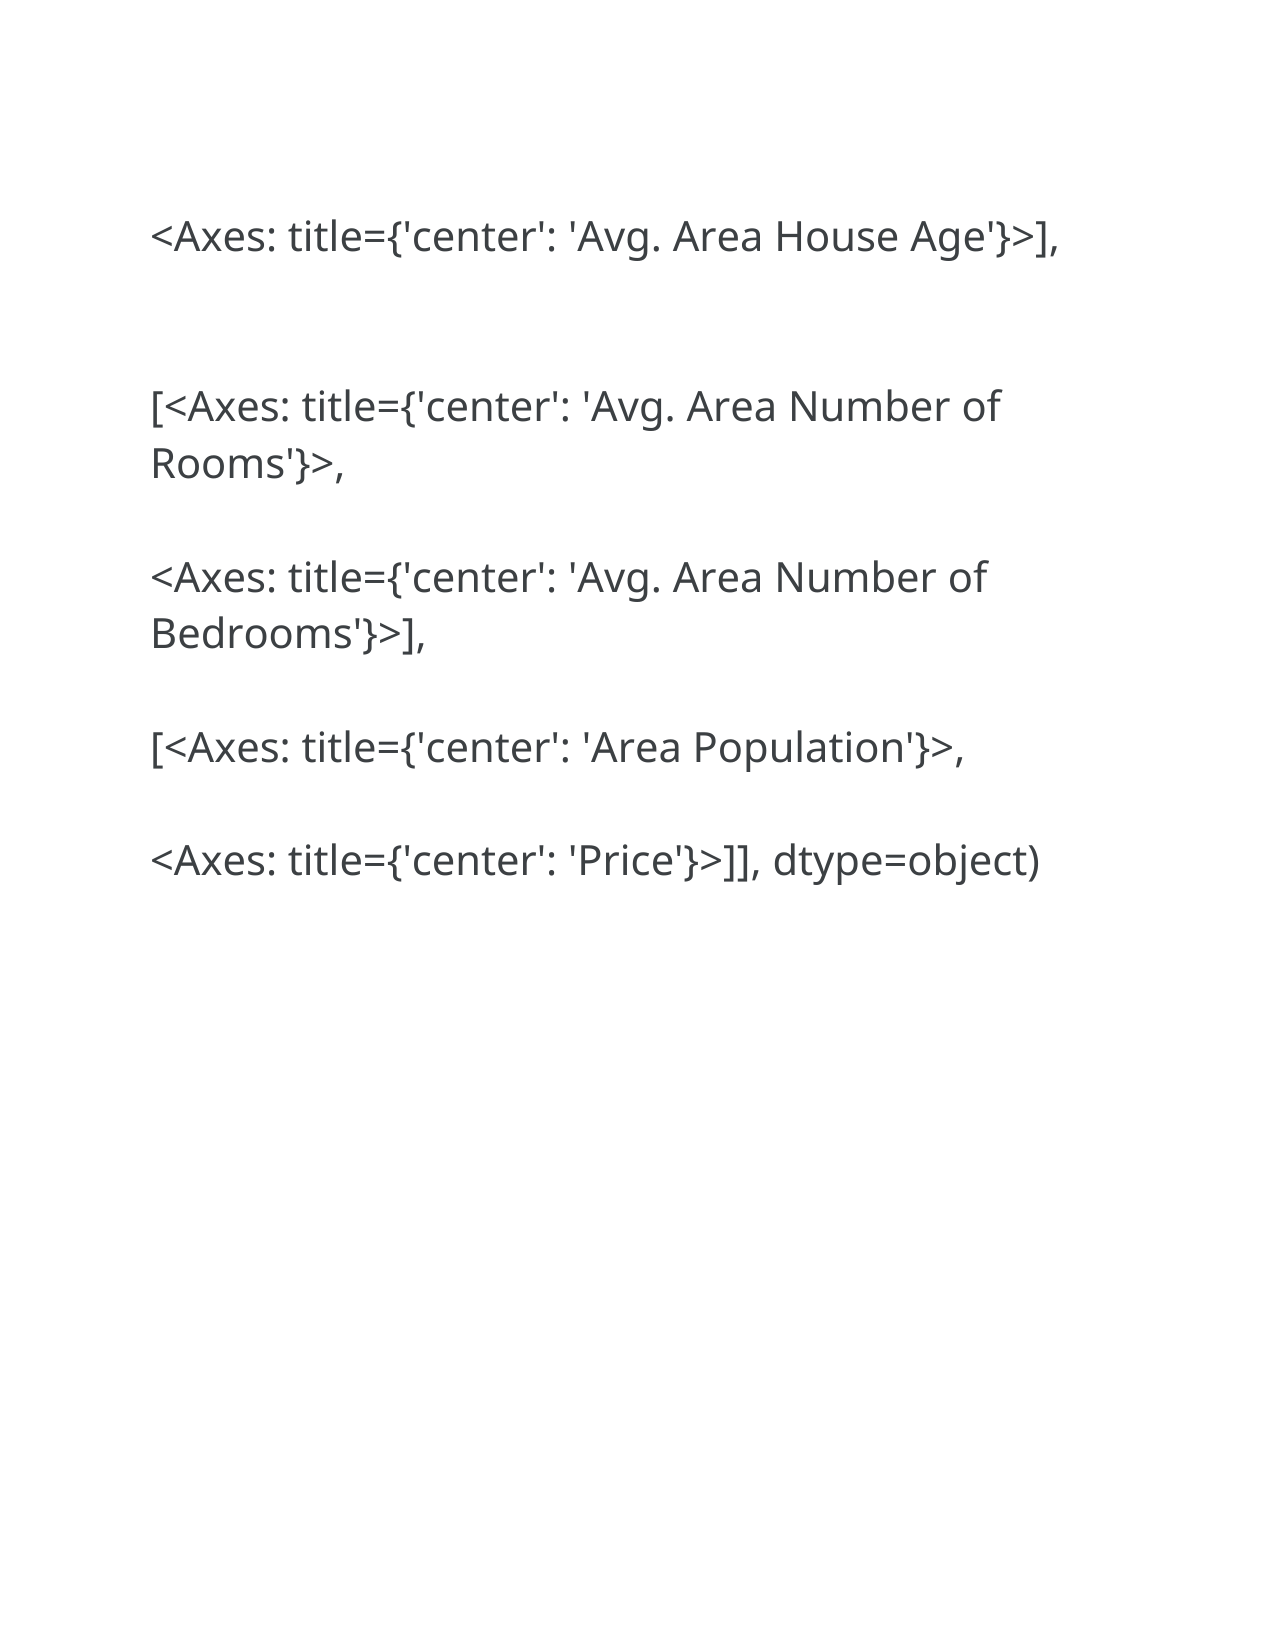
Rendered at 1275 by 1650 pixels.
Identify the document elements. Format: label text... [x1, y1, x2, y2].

text [<Axes: title={'center': 'Area Population'}>, [150, 718, 1125, 774]
text [<Axes: title={'center': 'Avg. Area Number of Rooms'}>, [150, 377, 1125, 491]
text <Axes: title={'center': 'Avg. Area Number of Bedrooms'}>], [150, 547, 1125, 661]
text <Axes: title={'center': 'Avg. Area House Age'}>], [150, 207, 1125, 263]
text <Axes: title={'center': 'Price'}>]], dtype=object) [150, 831, 1125, 888]
